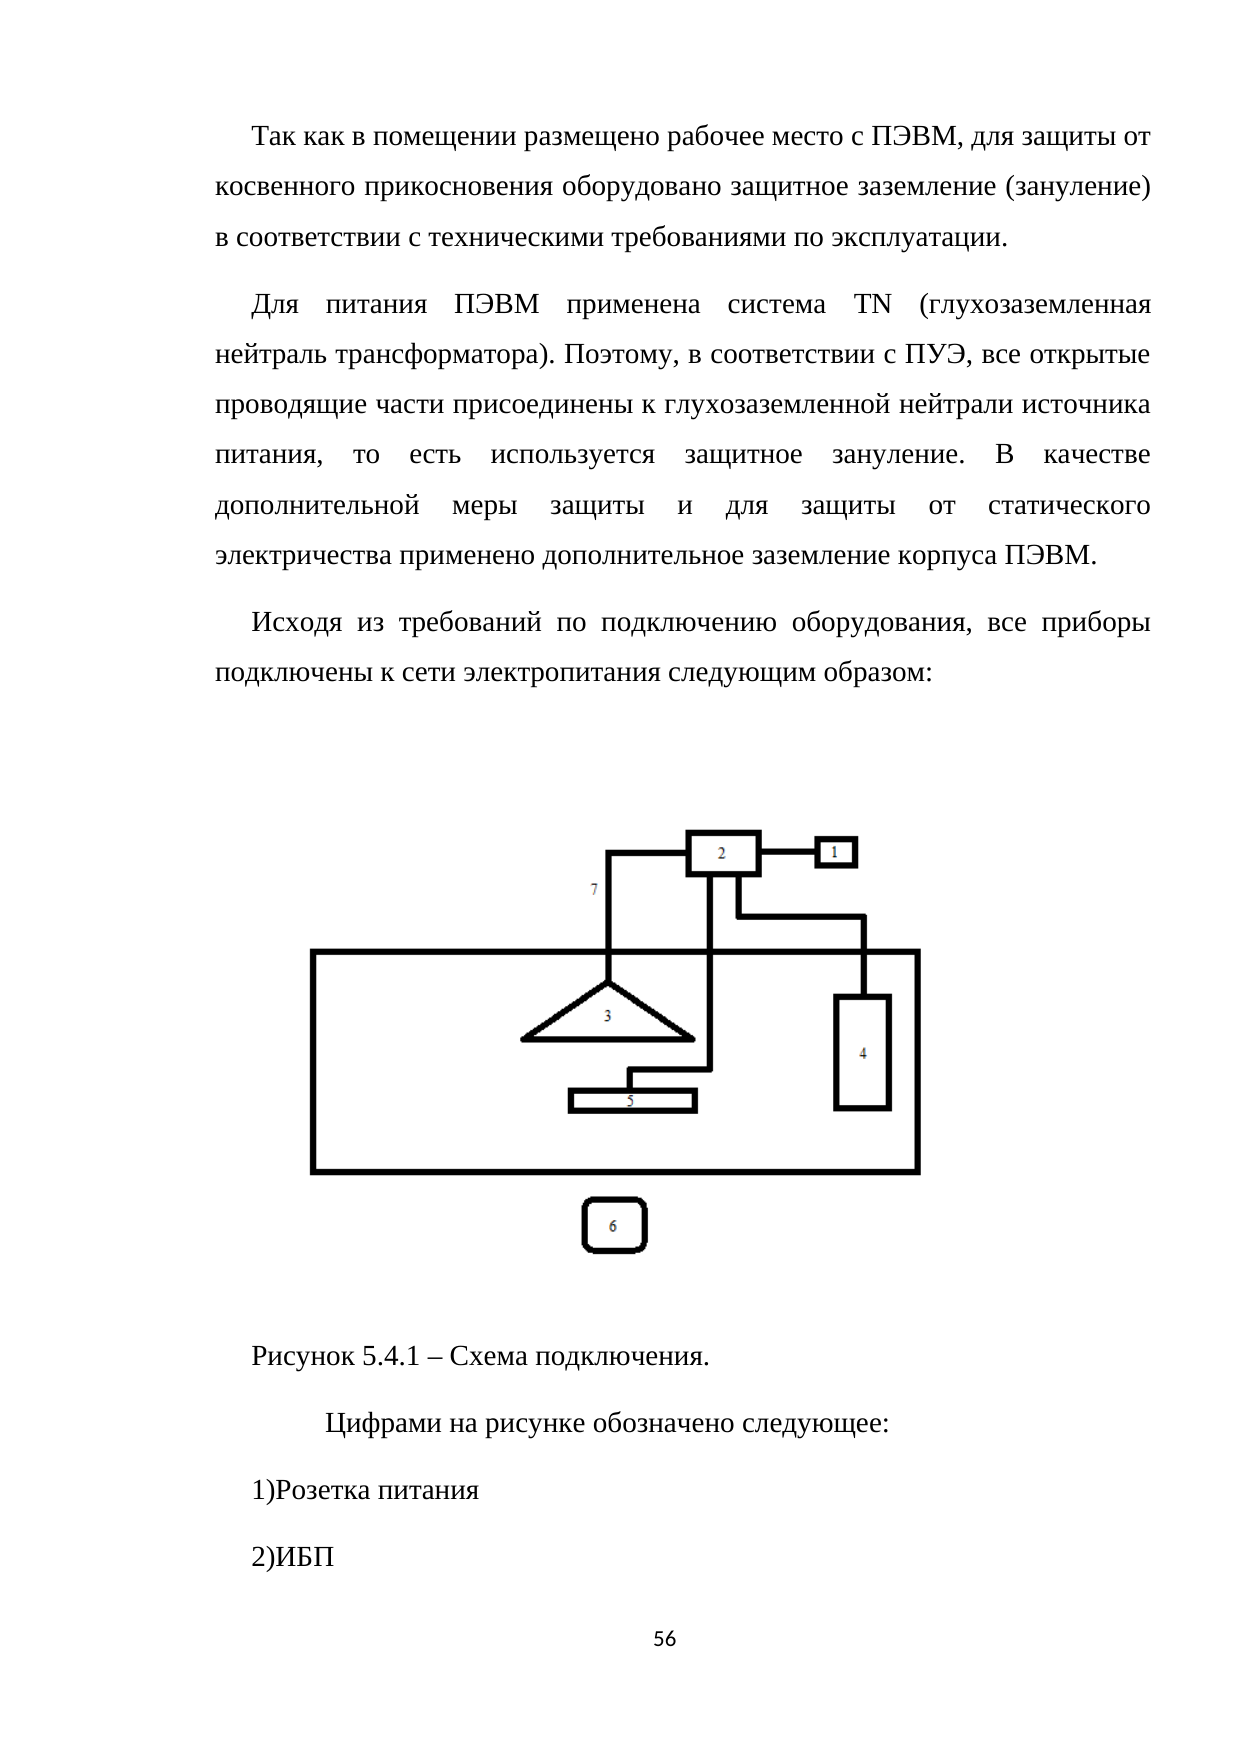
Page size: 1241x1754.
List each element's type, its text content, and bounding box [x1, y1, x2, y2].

text 1)Розетка питания [215, 1472, 1152, 1505]
text Для питания ПЭВМ применена система TN (глухозаземленная нейтраль трансформатора). Поэтому, в соответствии с ПУЭ, все открытые проводящие части присоединены к глухозаземленной нейтрали источника питания, то есть используется защитное зануление. В качестве дополнительной меры защиты и для защиты от статического электричества применено дополнительное заземление корпуса ПЭВМ. [215, 286, 1152, 571]
text 2)ИБП [215, 1539, 1152, 1572]
text Так как в помещении размещено рабочее место с ПЭВМ, для защиты от косвенного прикосновения оборудовано защитное заземление (зануление) в соответствии с техническими требованиями по эксплуатации. [215, 118, 1152, 252]
text Рисунок 5.4.1 – Схема подключения. [215, 1338, 1152, 1371]
text Исходя из требований по подключению оборудования, все приборы подключены к сети электропитания следующим образом: [215, 604, 1152, 688]
text Цифрами на рисунке обозначено следующее: [288, 1405, 1152, 1438]
picture [251, 721, 976, 1308]
